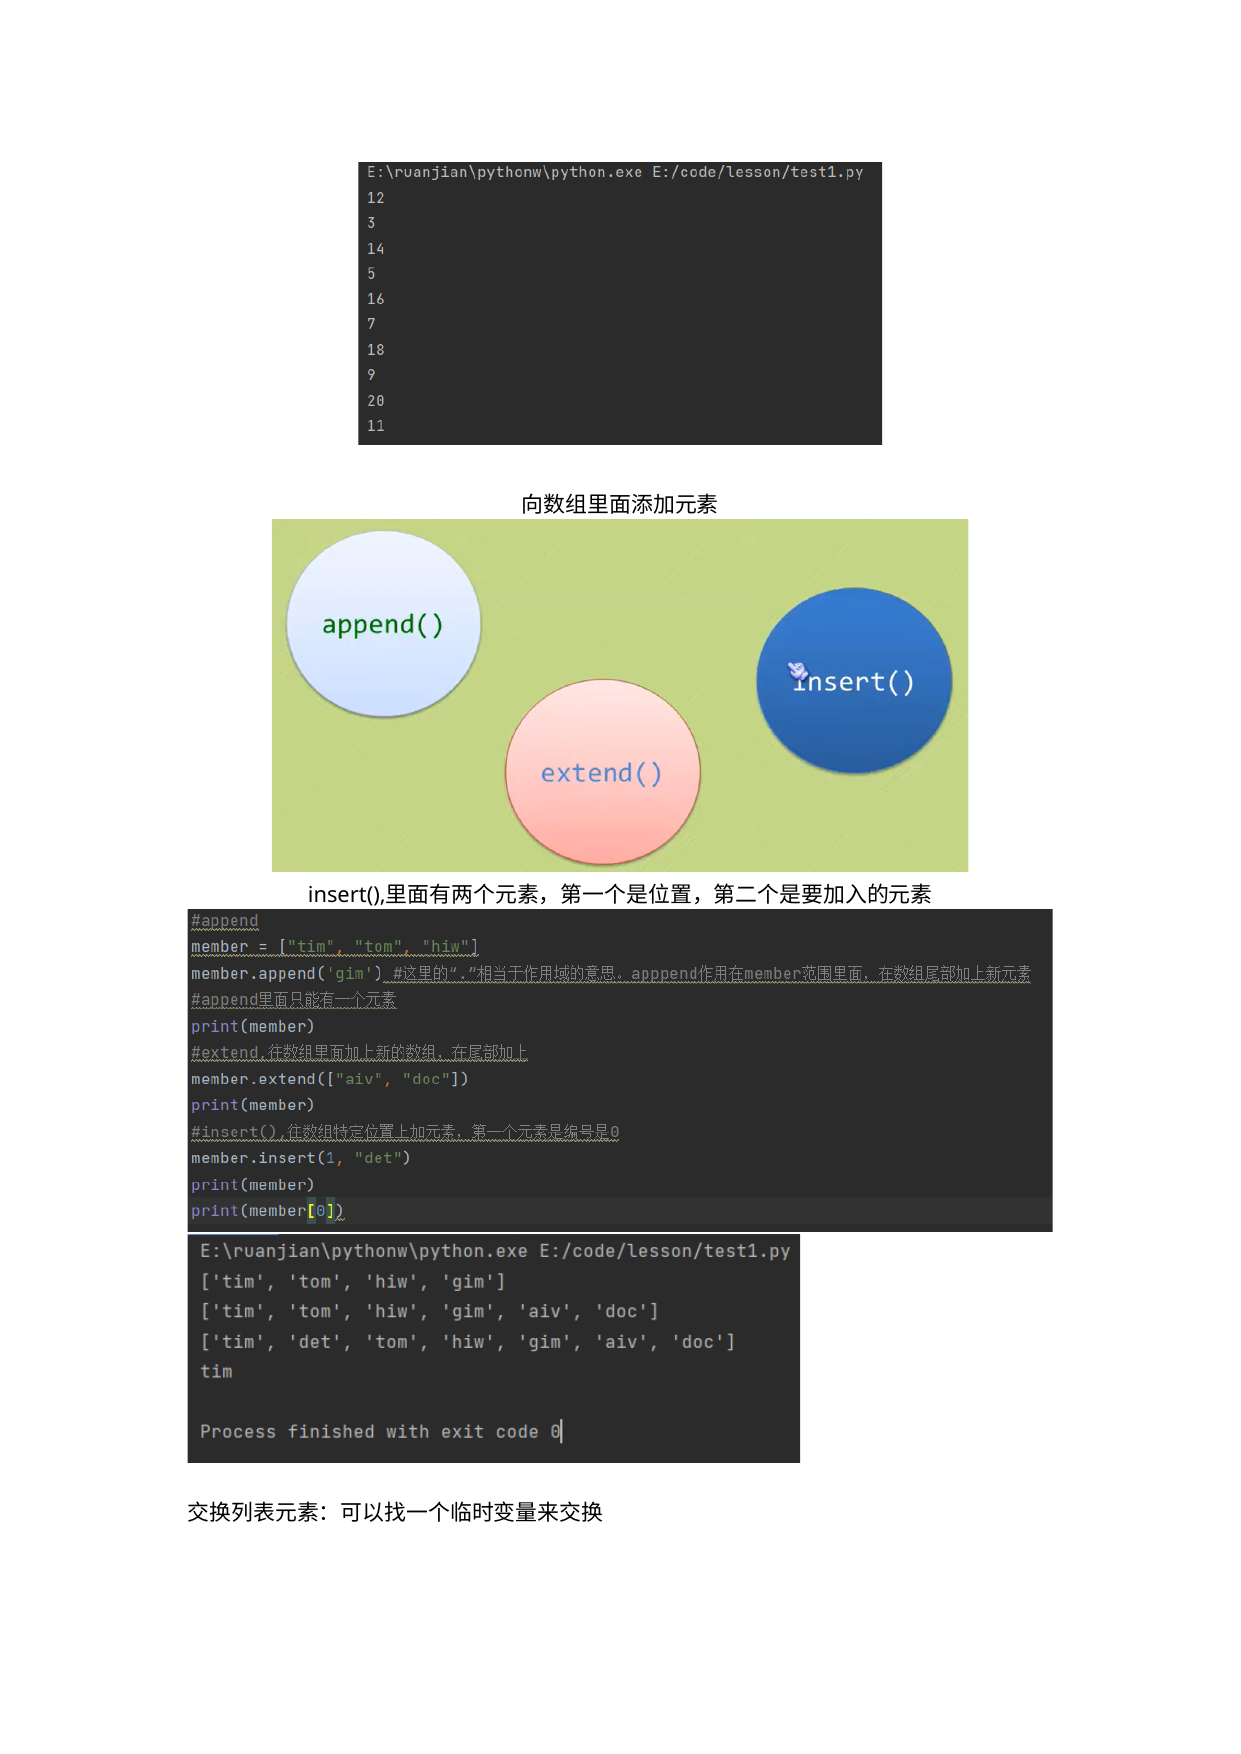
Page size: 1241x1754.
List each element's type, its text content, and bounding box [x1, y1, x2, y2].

text 交换列表元素：可以找一个临时变量来交换 [187, 1494, 1053, 1527]
picture [187, 909, 1053, 1232]
picture [271, 519, 969, 872]
text 向数组里面添加元素 [187, 487, 1053, 519]
picture [187, 1234, 800, 1463]
picture [358, 162, 883, 445]
text insert(),里面有两个元素，第一个是位置，第二个是要加入的元素 [187, 877, 1053, 909]
